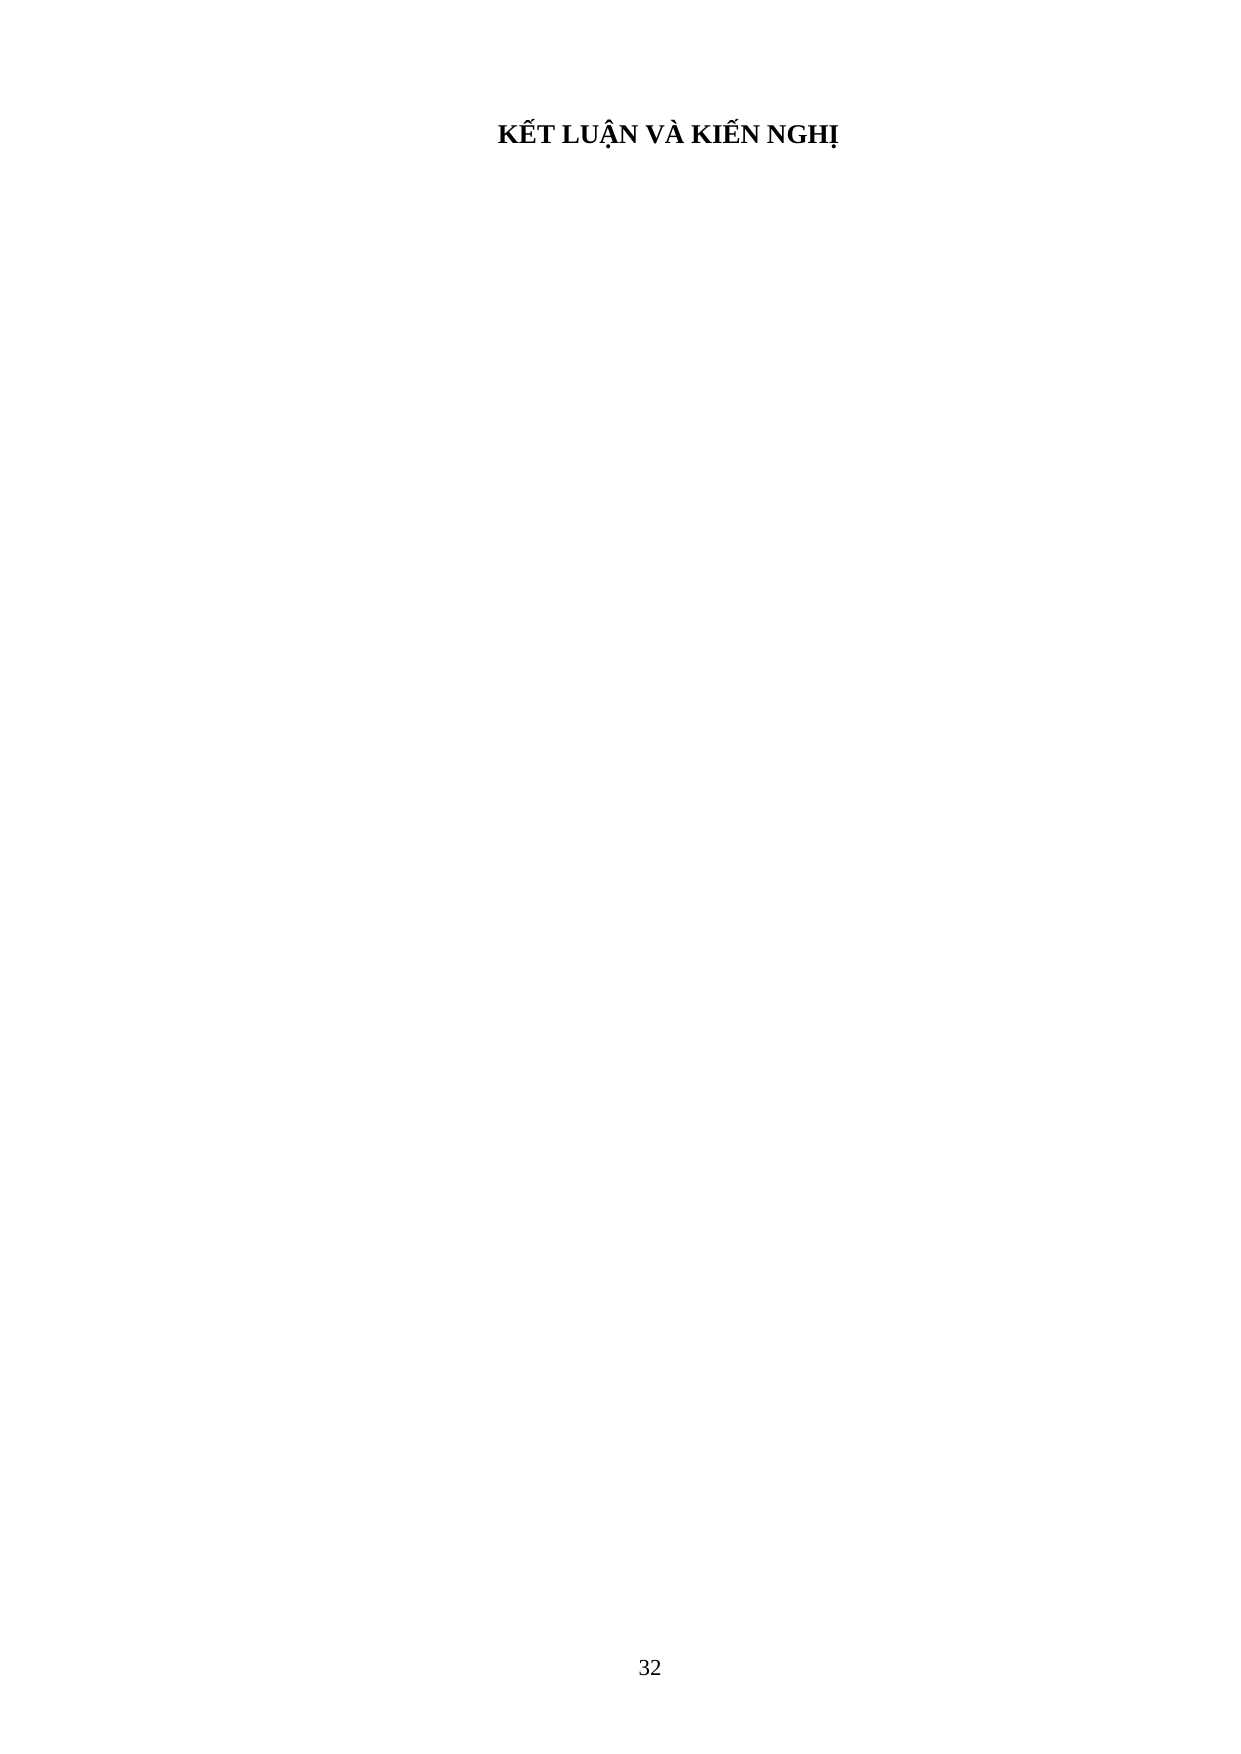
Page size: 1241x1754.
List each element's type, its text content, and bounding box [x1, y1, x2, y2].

text KẾT LUẬN VÀ KIẾN NGHỊ [215, 118, 1122, 149]
